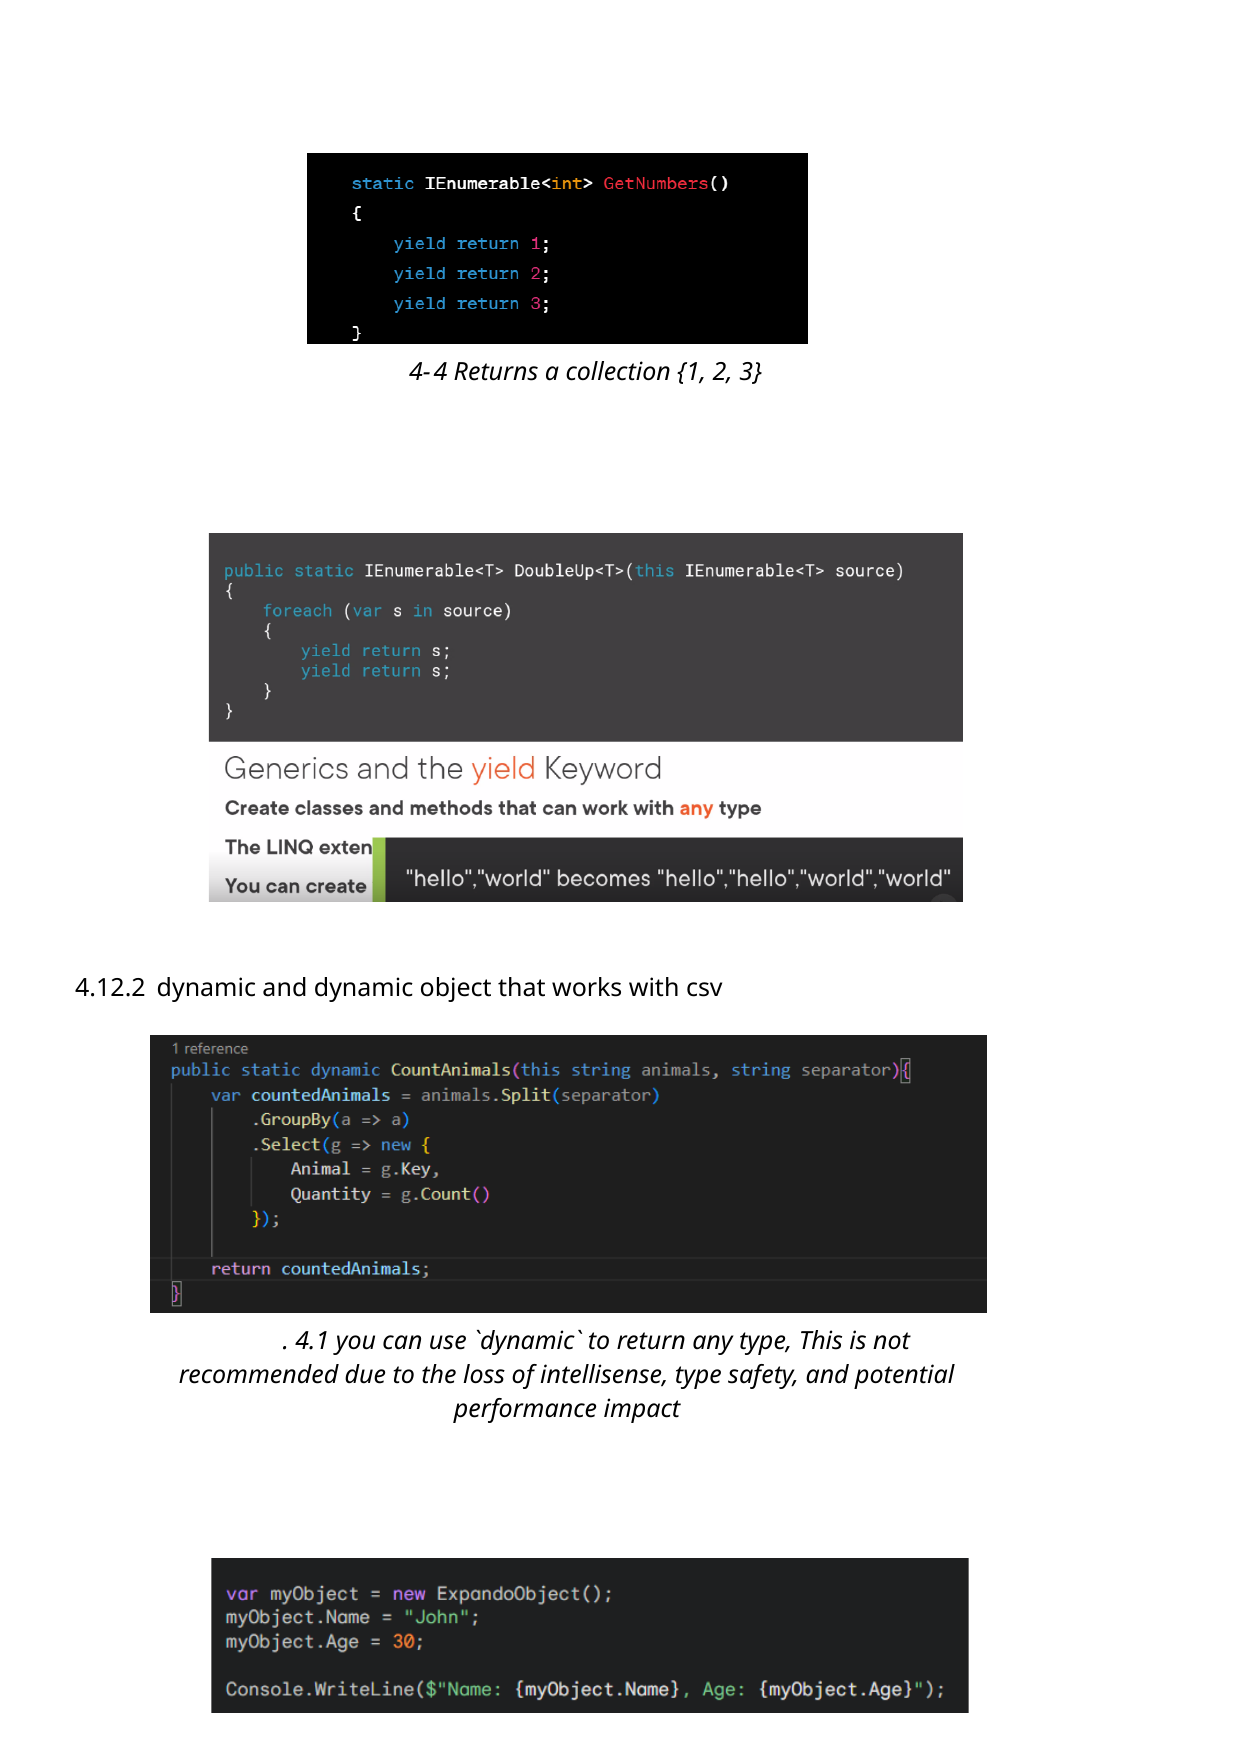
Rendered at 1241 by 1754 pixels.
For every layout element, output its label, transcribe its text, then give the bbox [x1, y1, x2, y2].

picture [307, 153, 808, 344]
subtitle dynamic and dynamic object that works with csv [75, 969, 1165, 1003]
picture [150, 1035, 987, 1313]
picture [211, 1558, 969, 1713]
picture [208, 533, 963, 902]
